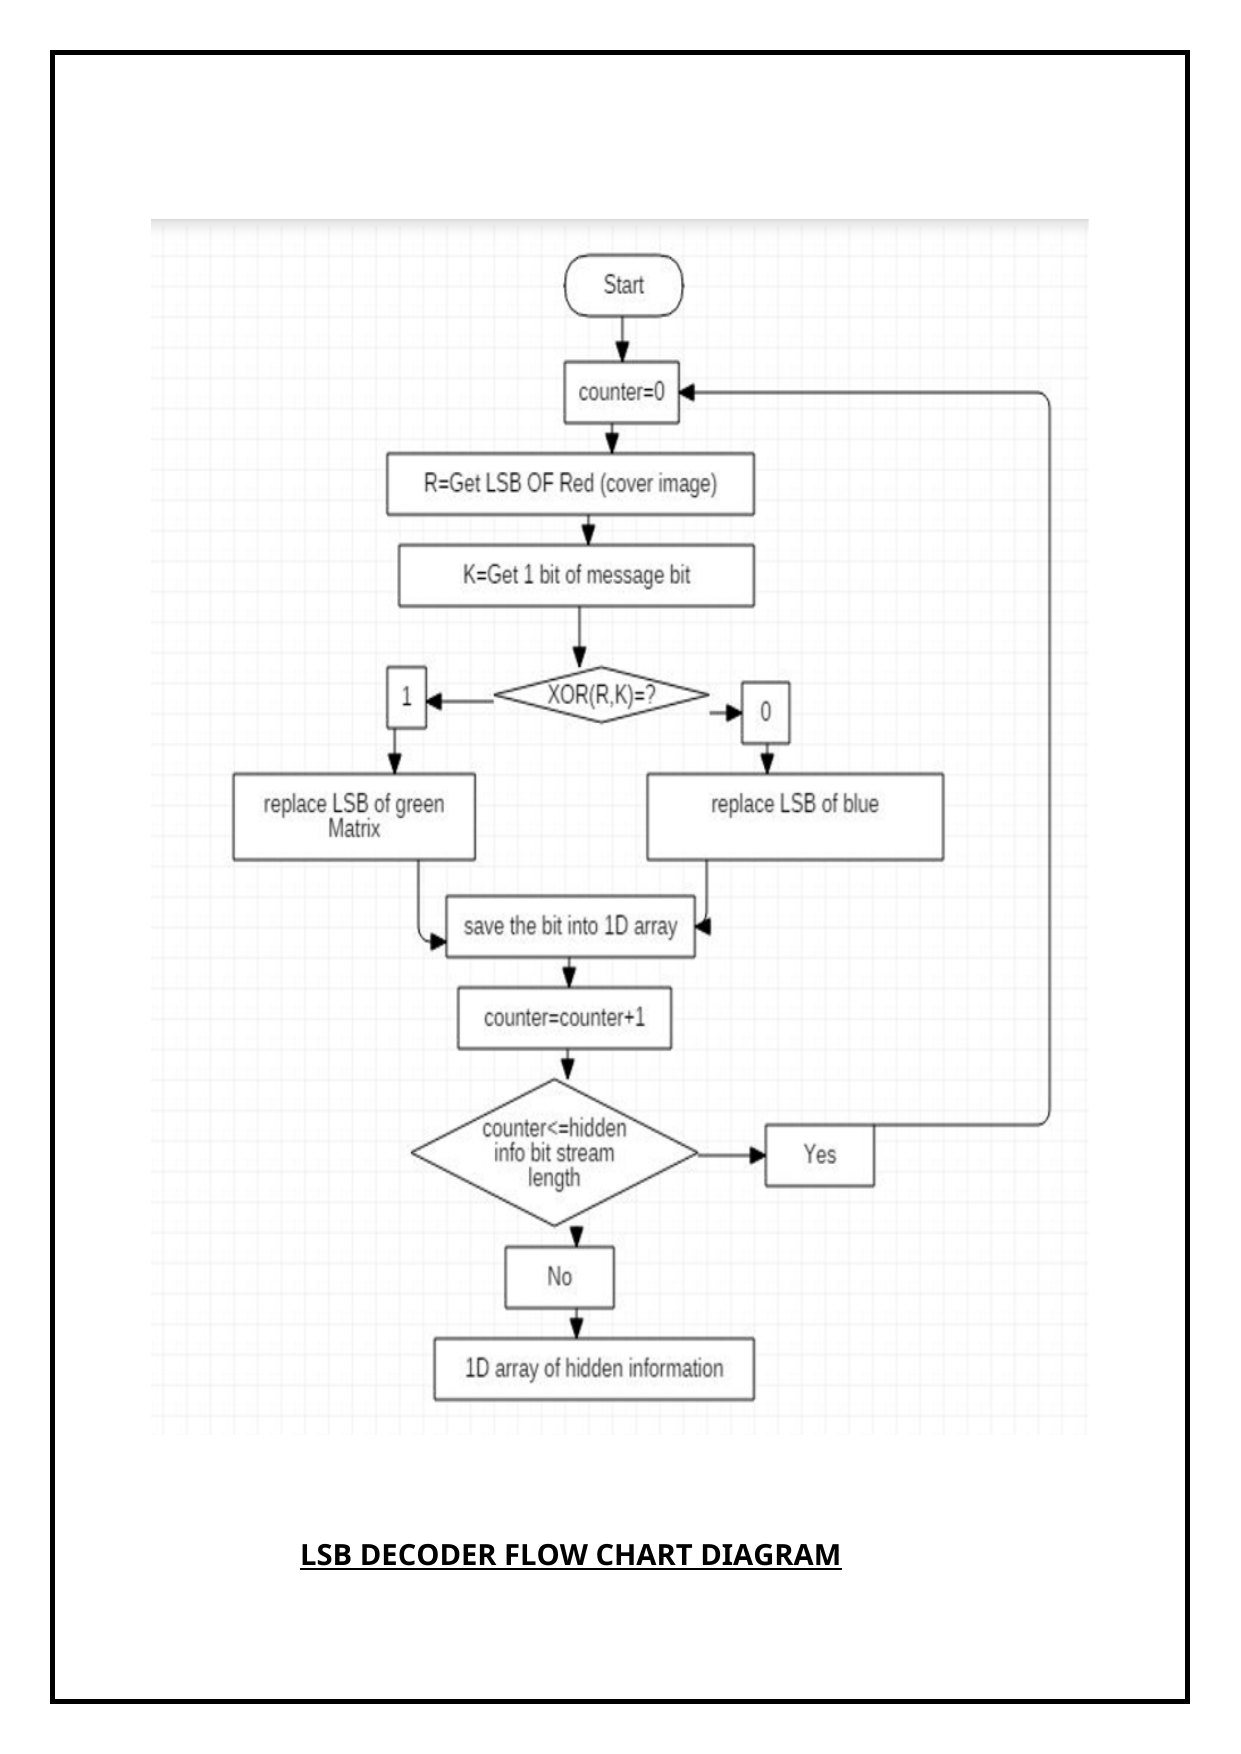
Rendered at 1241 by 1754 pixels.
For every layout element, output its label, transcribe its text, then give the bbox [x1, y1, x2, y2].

text LSB DECODER FLOW CHART DIAGRAM [300, 1534, 1165, 1574]
picture [151, 219, 1089, 1435]
